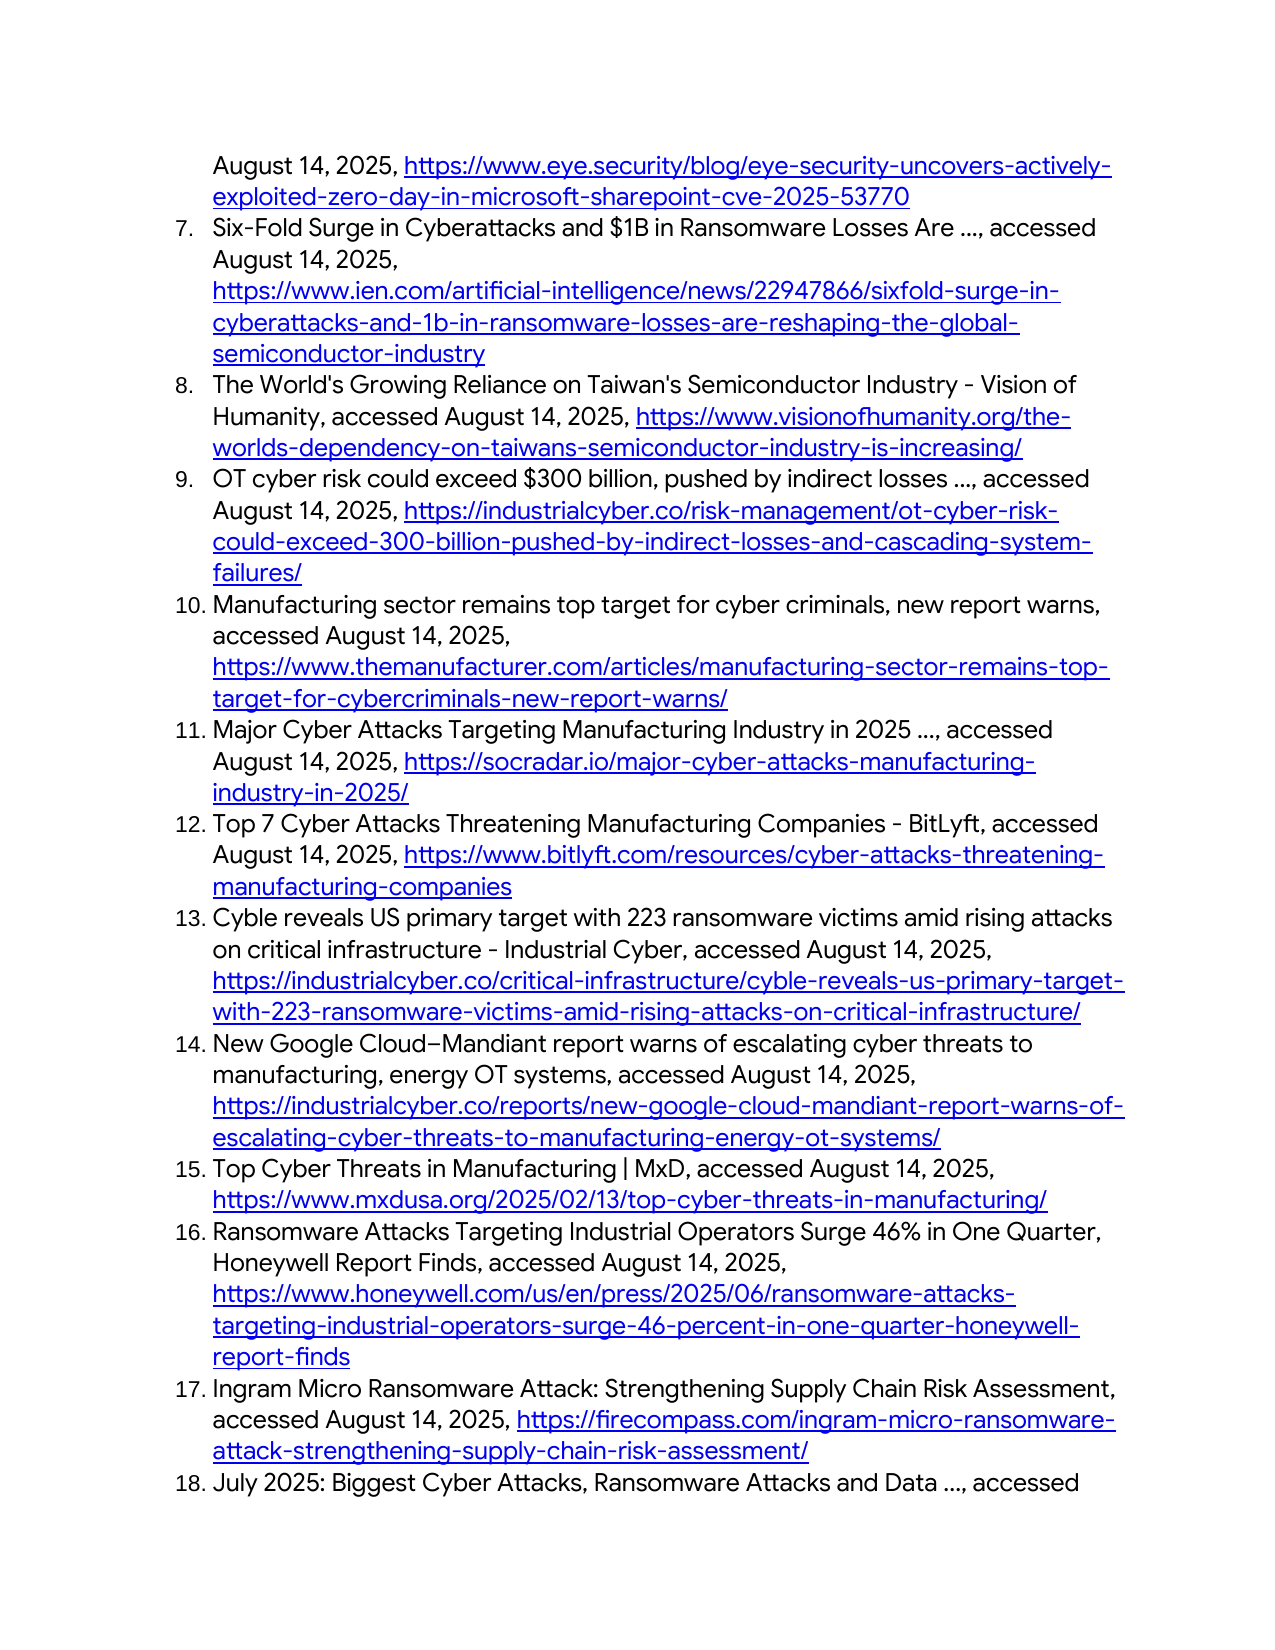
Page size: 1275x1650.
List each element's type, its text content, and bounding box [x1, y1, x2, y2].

list OT cyber risk could exceed $300 billion, pushed by indirect losses ..., accessed August 14, 2025, https://industrialcyber.co/risk-management/ot-cyber-risk-could-exceed-300-billion-pushed-by-indirect-losses-and-cascading-system-failures/ [175, 463, 1125, 589]
list New Google Cloud–Mandiant report warns of escalating cyber threats to manufacturing, energy OT systems, accessed August 14, 2025, https://industrialcyber.co/reports/new-google-cloud-mandiant-report-warns-of-escalating-cyber-threats-to-manufacturing-energy-ot-systems/ [175, 1028, 1125, 1153]
list Major Cyber Attacks Targeting Manufacturing Industry in 2025 ..., accessed August 14, 2025, https://socradar.io/major-cyber-attacks-manufacturing-industry-in-2025/ [175, 714, 1125, 808]
list Ingram Micro Ransomware Attack: Strengthening Supply Chain Risk Assessment, accessed August 14, 2025, https://firecompass.com/ingram-micro-ransomware-attack-strengthening-supply-chain-risk-assessment/ [175, 1373, 1125, 1467]
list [175, 150, 1125, 213]
list Six-Fold Surge in Cyberattacks and $1B in Ransomware Losses Are ..., accessed August 14, 2025, https://www.ien.com/artificial-intelligence/news/22947866/sixfold-surge-in-cyberattacks-and-1b-in-ransomware-losses-are-reshaping-the-global-semiconductor-industry [175, 213, 1125, 369]
list Top 7 Cyber Attacks Threatening Manufacturing Companies - BitLyft, accessed August 14, 2025, https://www.bitlyft.com/resources/cyber-attacks-threatening-manufacturing-companies [175, 808, 1125, 902]
list The World's Growing Reliance on Taiwan's Semiconductor Industry - Vision of Humanity, accessed August 14, 2025, https://www.visionofhumanity.org/the-worlds-dependency-on-taiwans-semiconductor-industry-is-increasing/ [175, 369, 1125, 463]
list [175, 1467, 1125, 1498]
list Ransomware Attacks Targeting Industrial Operators Surge 46% in One Quarter, Honeywell Report Finds, accessed August 14, 2025, https://www.honeywell.com/us/en/press/2025/06/ransomware-attacks-targeting-industrial-operators-surge-46-percent-in-one-quarter-honeywell-report-finds [175, 1216, 1125, 1373]
list Top Cyber Threats in Manufacturing | MxD, accessed August 14, 2025, https://www.mxdusa.org/2025/02/13/top-cyber-threats-in-manufacturing/ [175, 1153, 1125, 1216]
list Manufacturing sector remains top target for cyber criminals, new report warns, accessed August 14, 2025, https://www.themanufacturer.com/articles/manufacturing-sector-remains-top-target-for-cybercriminals-new-report-warns/ [175, 589, 1125, 714]
list Cyble reveals US primary target with 223 ransomware victims amid rising attacks on critical infrastructure - Industrial Cyber, accessed August 14, 2025, https://industrialcyber.co/critical-infrastructure/cyble-reveals-us-primary-target-with-223-ransomware-victims-amid-rising-attacks-on-critical-infrastructure/ [175, 902, 1125, 1028]
